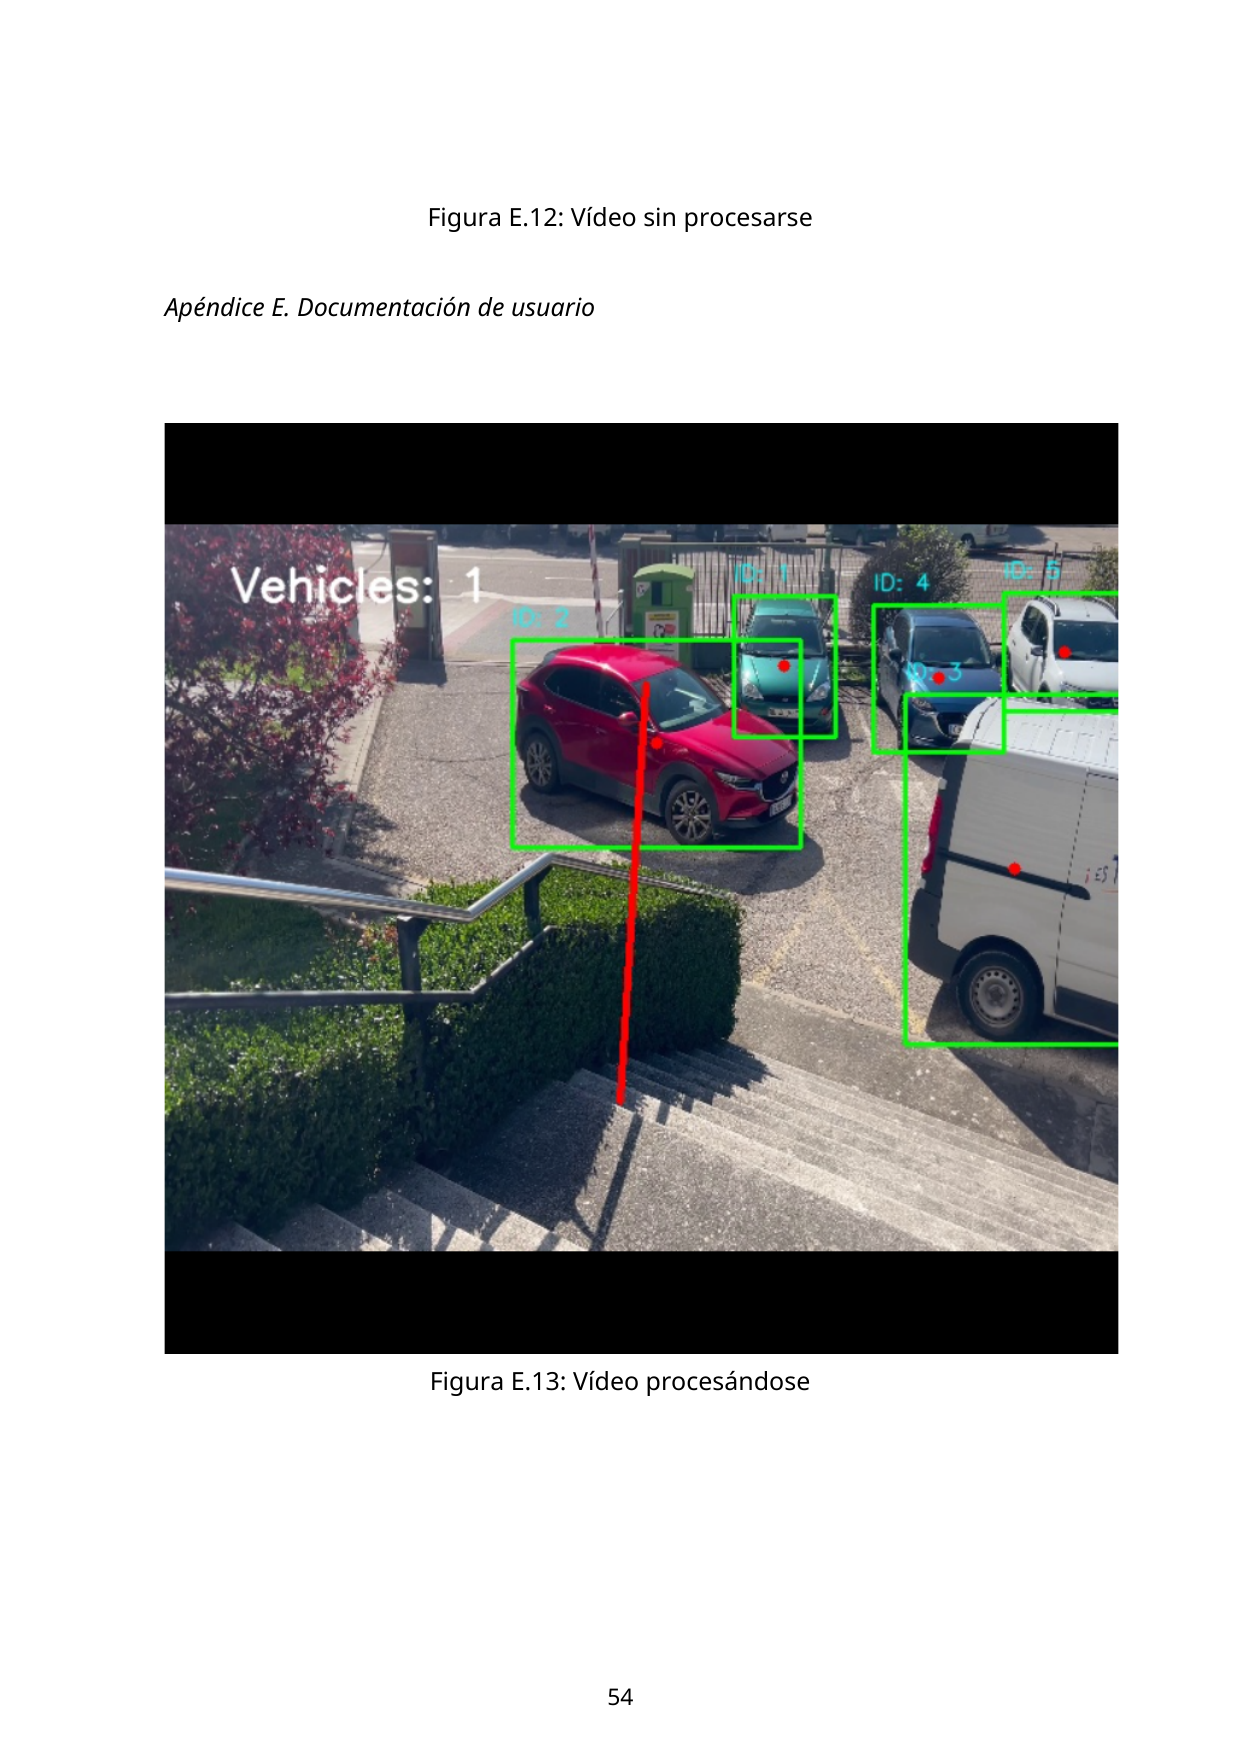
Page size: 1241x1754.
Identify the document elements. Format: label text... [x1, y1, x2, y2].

text Figura E.12: Vídeo sin procesarse [164, 200, 1076, 234]
picture [164, 423, 1119, 1354]
text Apéndice E. Documentación de usuario [164, 289, 1076, 323]
text Figura E.13: Vídeo procesándose [164, 1364, 1076, 1398]
